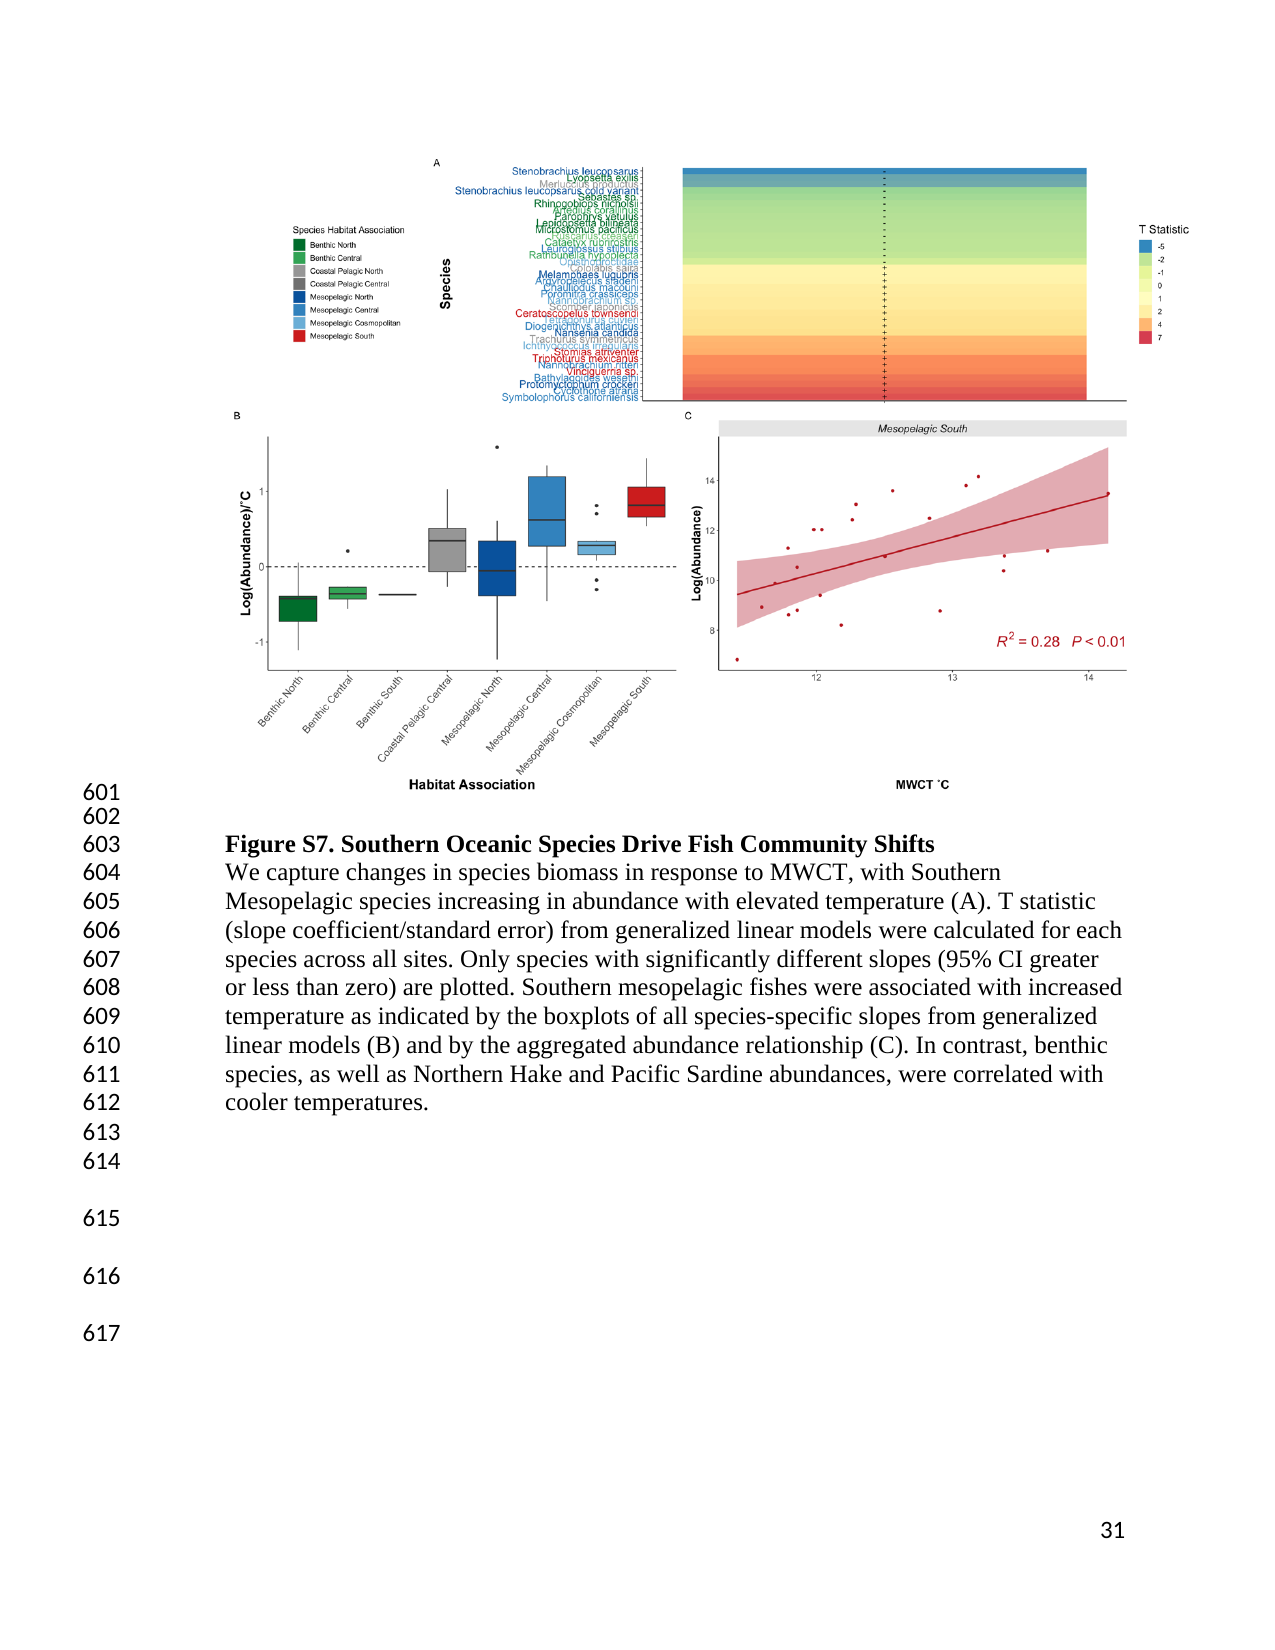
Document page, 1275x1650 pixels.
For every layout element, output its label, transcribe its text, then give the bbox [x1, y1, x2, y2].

text We capture changes in species biomass in response to MWCT, with Southern Mesopelagic species increasing in abundance with elevated temperature (A). T statistic (slope coefficient/standard error) from generalized linear models were calculated for each species across all sites. Only species with significantly different slopes (95% CI greater or less than zero) are plotted. Southern mesopelagic fishes were associated with increased temperature as indicated by the boxplots of all species-specific slopes from generalized linear models (B) and by the aggregated abundance relationship (C). In contrast, benthic species, as well as Northern Hake and Pacific Sardine abundances, were correlated with cooler temperatures. [225, 857, 1125, 1116]
text Figure S7. Southern Oceanic Species Drive Fish Community Shifts [150, 829, 1125, 857]
picture [225, 150, 1200, 800]
